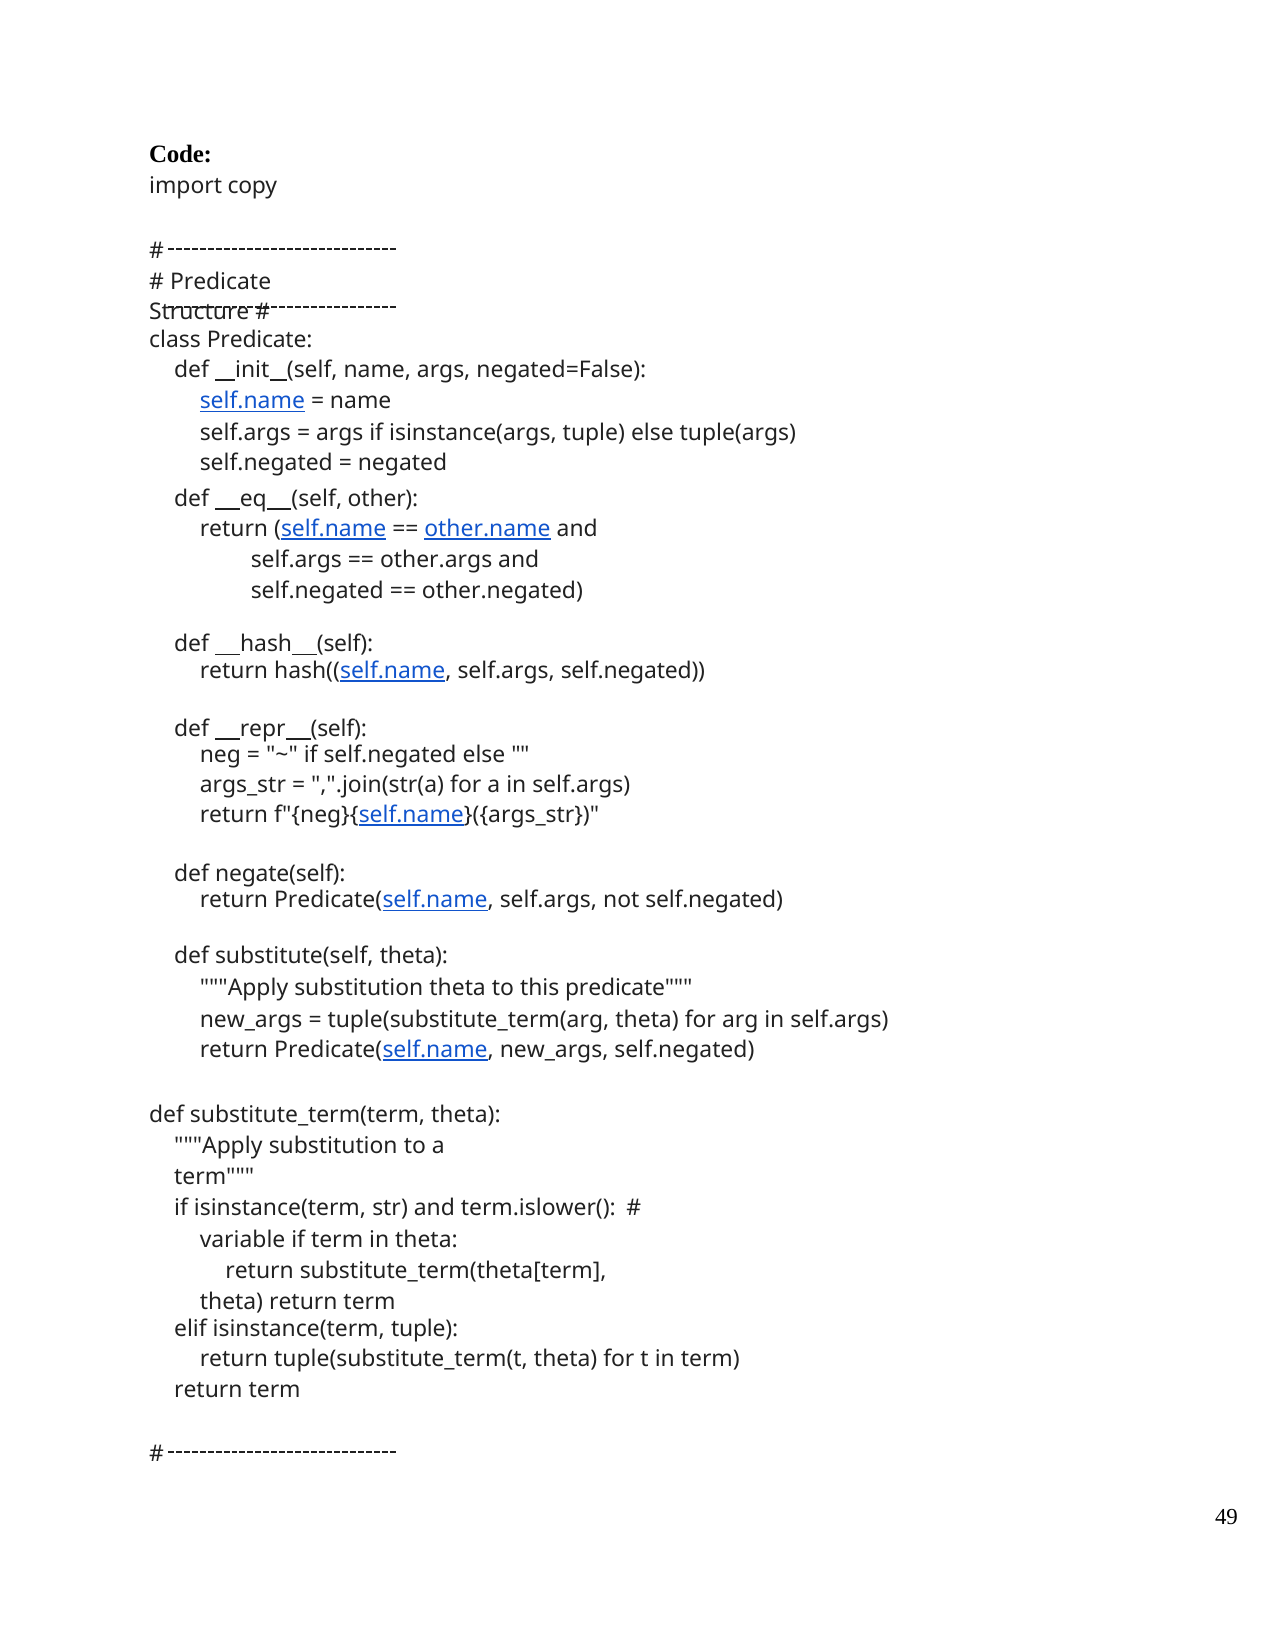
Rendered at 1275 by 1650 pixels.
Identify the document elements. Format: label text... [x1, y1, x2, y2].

text if isinstance(term, str) and term.islower(): # variable if term in theta: [174, 1191, 705, 1254]
text import copy [149, 168, 1237, 200]
text """Apply substitution theta to this predicate""" [199, 971, 1237, 1002]
text def substitute_term(term, theta): """Apply substitution to a term""" [149, 1098, 527, 1191]
text # Predicate Structure # [149, 265, 371, 327]
text return tuple(substitute_term(t, theta) for t in term) return term [174, 1342, 748, 1404]
text # [149, 233, 1237, 265]
text elif isinstance(term, tuple): [174, 1316, 1237, 1342]
text return (self.name == other.name and self.args == other.args and self.negated == other.negated) [199, 512, 609, 605]
text Code: [149, 139, 1237, 168]
text neg = "~" if self.negated else "" [199, 741, 1237, 767]
text args_str = ",".join(str(a) for a in self.args) return f"{neg}{self.name}({args_str})" [199, 768, 651, 829]
text # [149, 1437, 1237, 1468]
text def repr (self): [174, 715, 1237, 741]
text def eq (self, other): [174, 485, 1237, 512]
text return Predicate(self.name, self.args, not self.negated) [199, 887, 1237, 913]
text return substitute_term(theta[term], theta) return term [199, 1254, 651, 1316]
text new_args = tuple(substitute_term(arg, theta) for arg in self.args) return Predicate(self.name, new_args, self.negated) [199, 1003, 898, 1064]
text self.args = args if isinstance(args, tuple) else tuple(args) self.negated = negated [199, 416, 803, 477]
text def negate(self): [174, 861, 1237, 887]
text def hash (self): [174, 631, 1237, 657]
text class Predicate: [149, 327, 1237, 353]
text def substitute(self, theta): [174, 939, 1237, 971]
text def init (self, name, args, negated=False): self.name = name [174, 353, 651, 416]
text return hash((self.name, self.args, self.negated)) [199, 657, 1237, 683]
